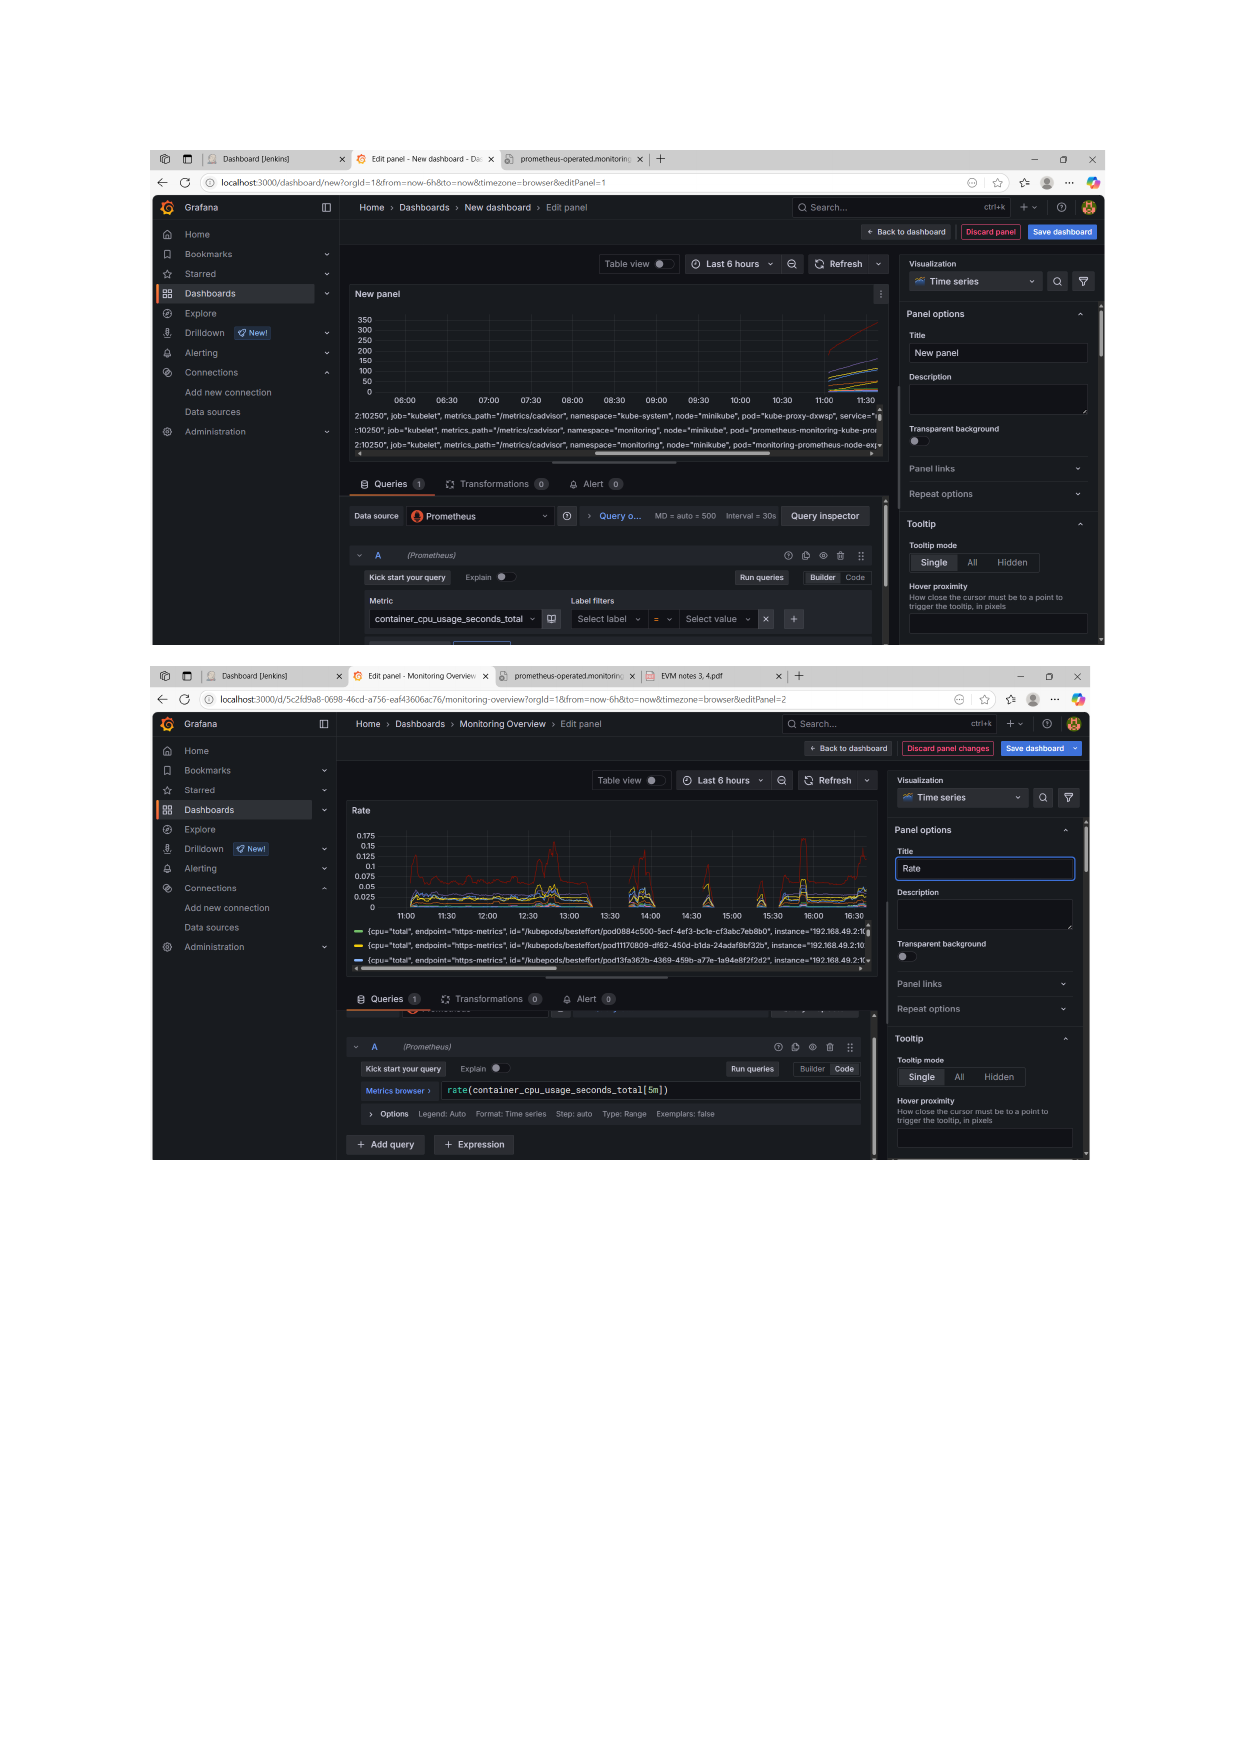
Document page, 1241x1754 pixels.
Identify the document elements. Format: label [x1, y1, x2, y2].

picture [150, 666, 1091, 1160]
picture [150, 150, 1105, 645]
